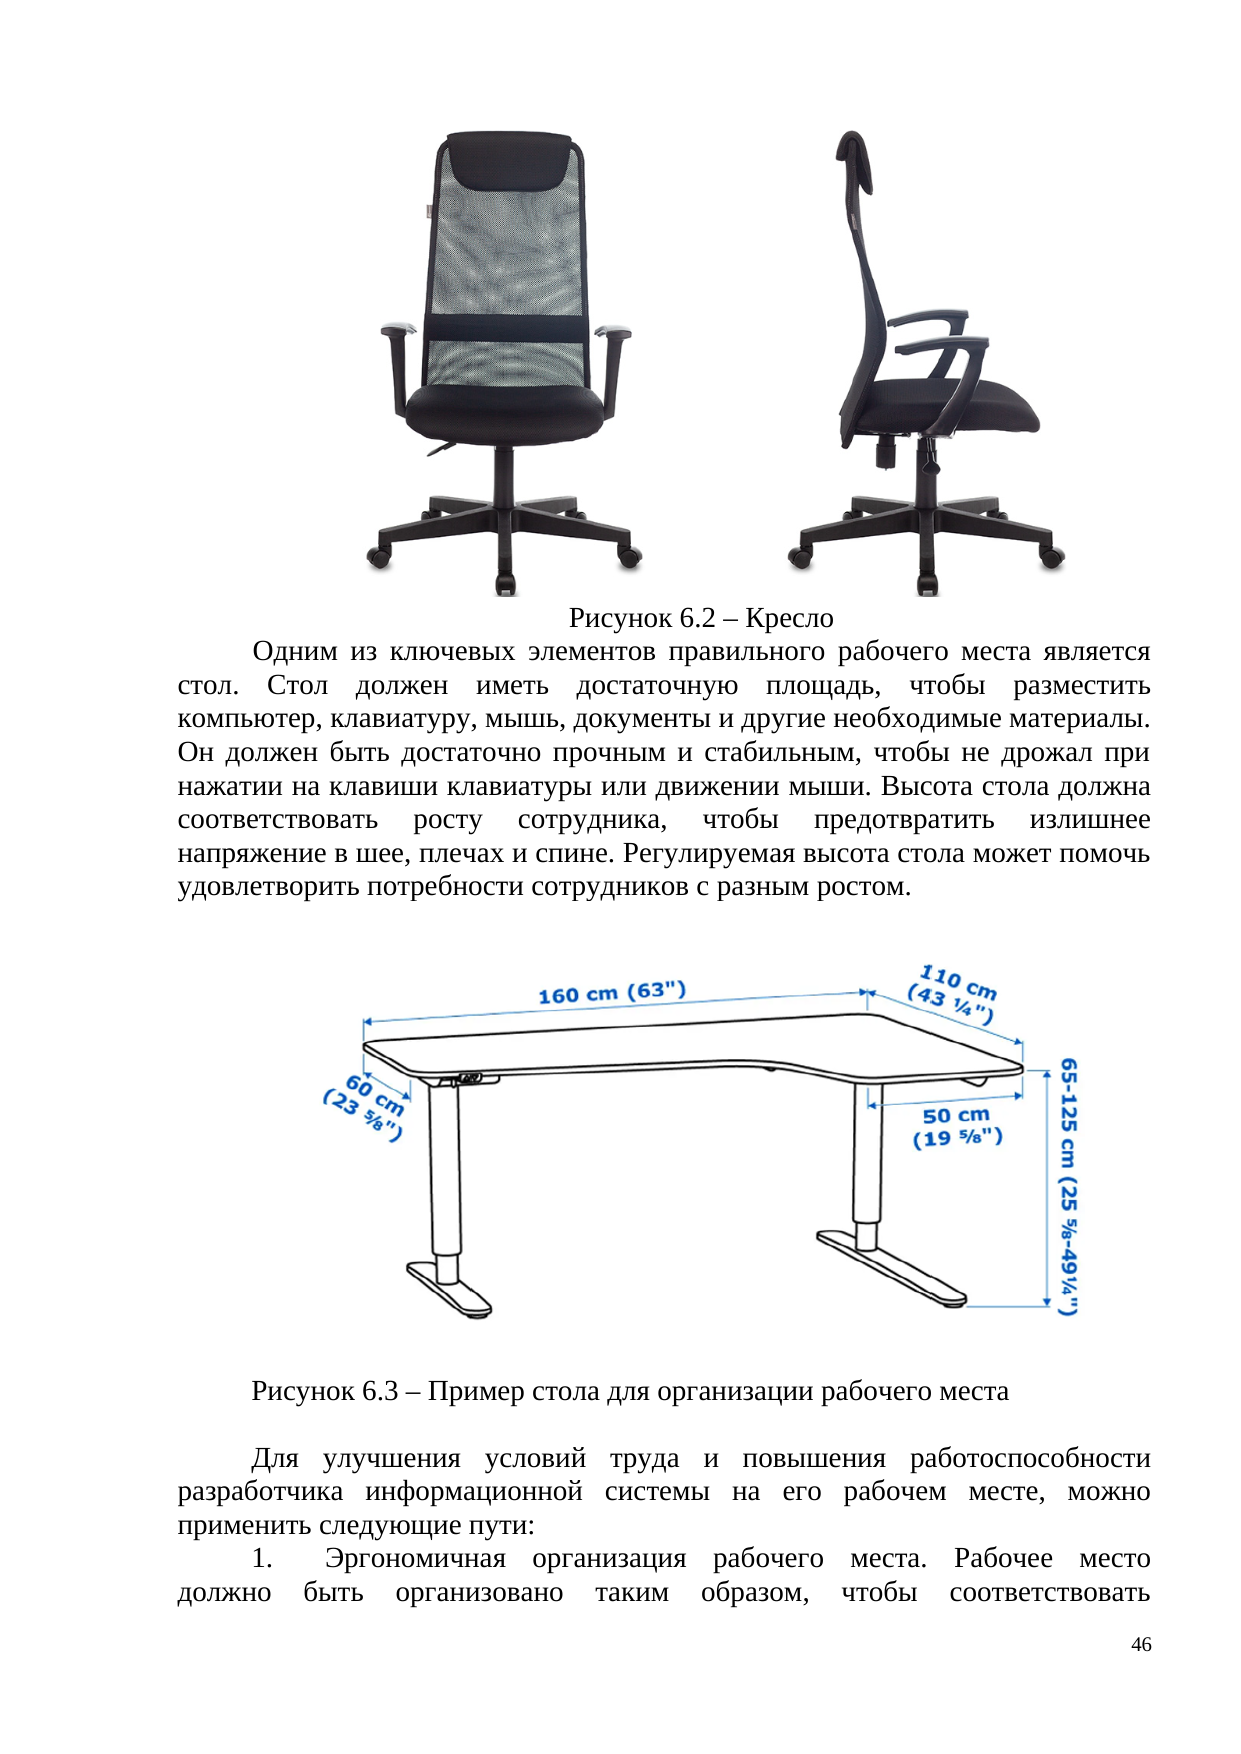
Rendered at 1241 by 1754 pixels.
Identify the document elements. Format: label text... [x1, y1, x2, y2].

text Рисунок 6.3 – Пример стола для организации рабочего места [177, 1373, 1152, 1406]
text Для улучшения условий труда и повышения работоспособности разработчика информационной системы на его рабочем месте, можно применить следующие пути: [177, 1440, 1152, 1541]
text Рисунок 6.2 – Кресло [177, 600, 1152, 633]
picture [335, 118, 1068, 600]
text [177, 1541, 1152, 1608]
picture [318, 901, 1085, 1340]
list Одним из ключевых элементов правильного рабочего места является стол. Стол должен иметь достаточную площадь, чтобы разместить компьютер, клавиатуру, мышь, документы и другие необходимые материалы. Он должен быть достаточно прочным и стабильным, чтобы не дрожал при нажатии на клавиши клавиатуры или движении мыши. Высота стола должна соответствовать росту сотрудника, чтобы предотвратить излишнее напряжение в шее, плечах и спине. Регулируемая высота стола может помочь удовлетворить потребности сотрудников с разным ростом. [177, 633, 1152, 902]
